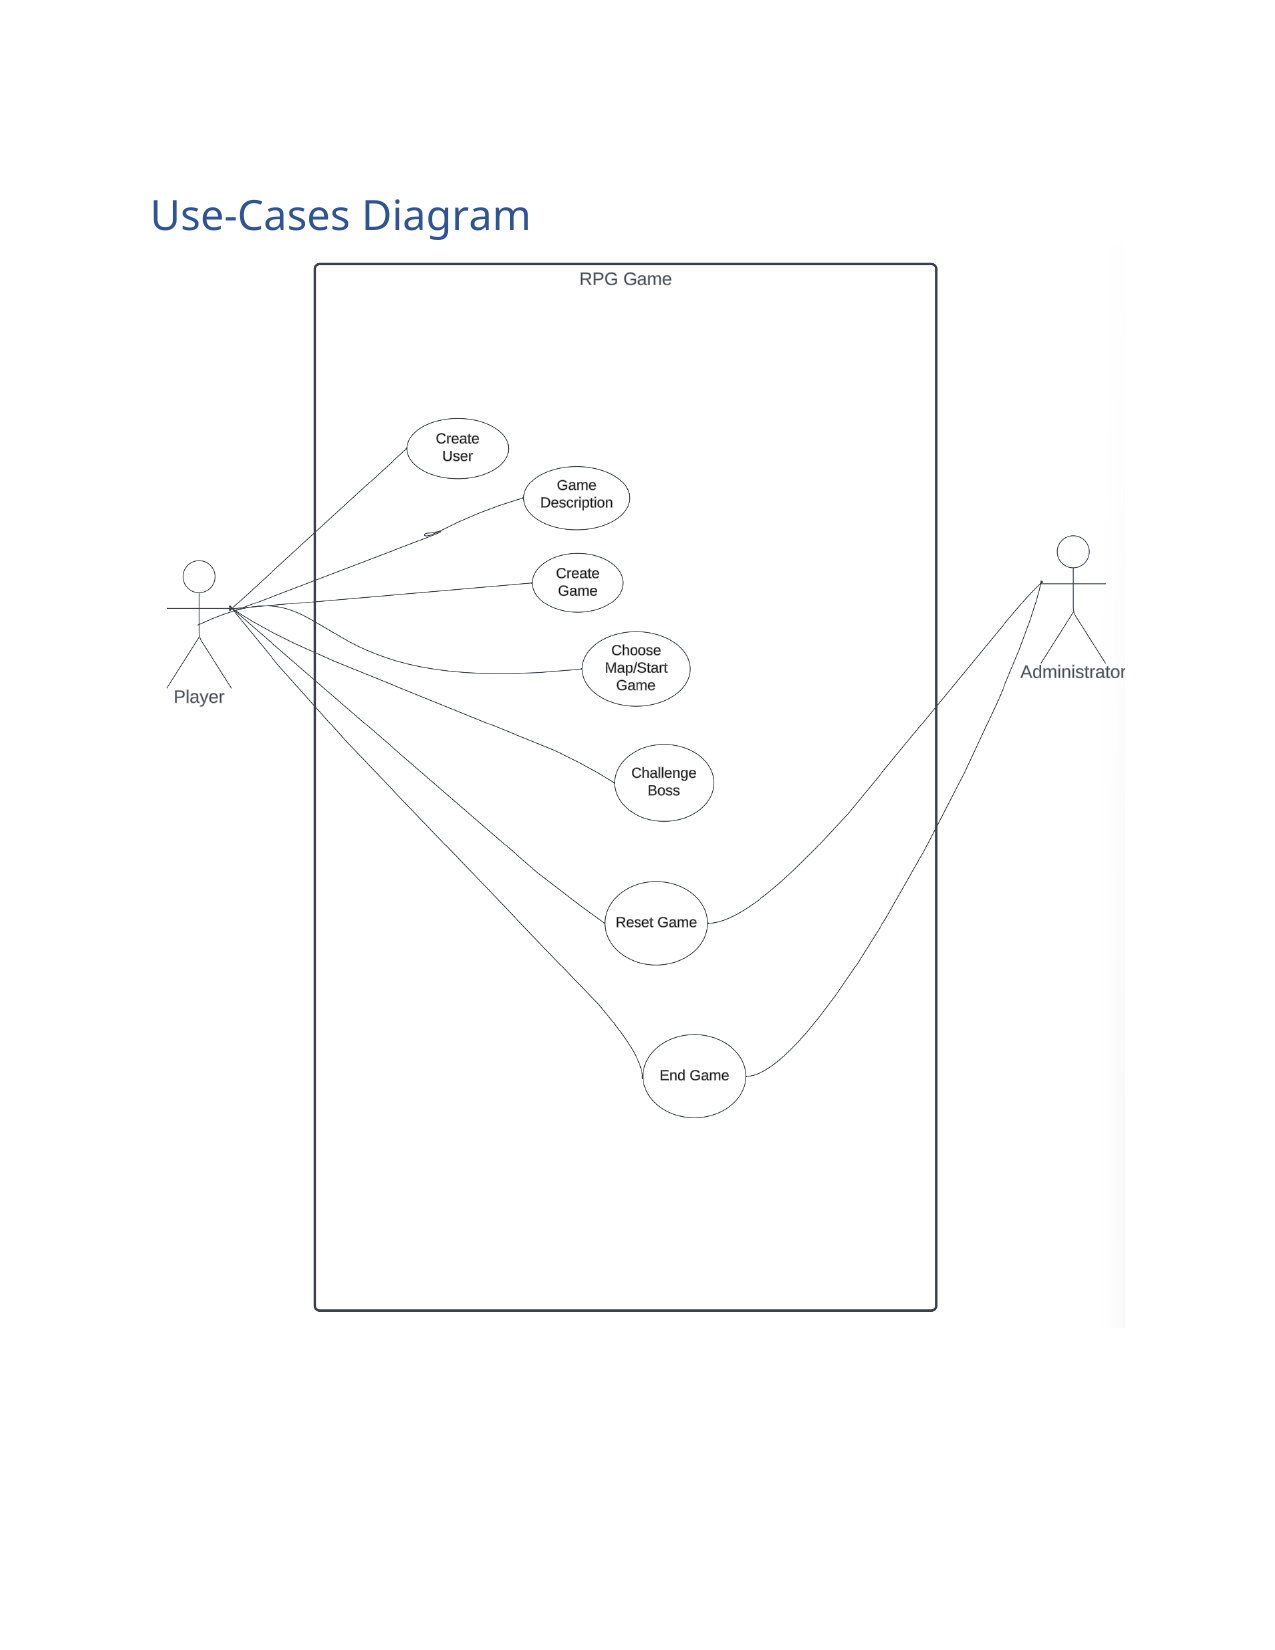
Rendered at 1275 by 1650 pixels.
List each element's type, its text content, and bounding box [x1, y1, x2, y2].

picture [150, 242, 1125, 1328]
subtitle Use-Cases Diagram [150, 185, 1125, 242]
